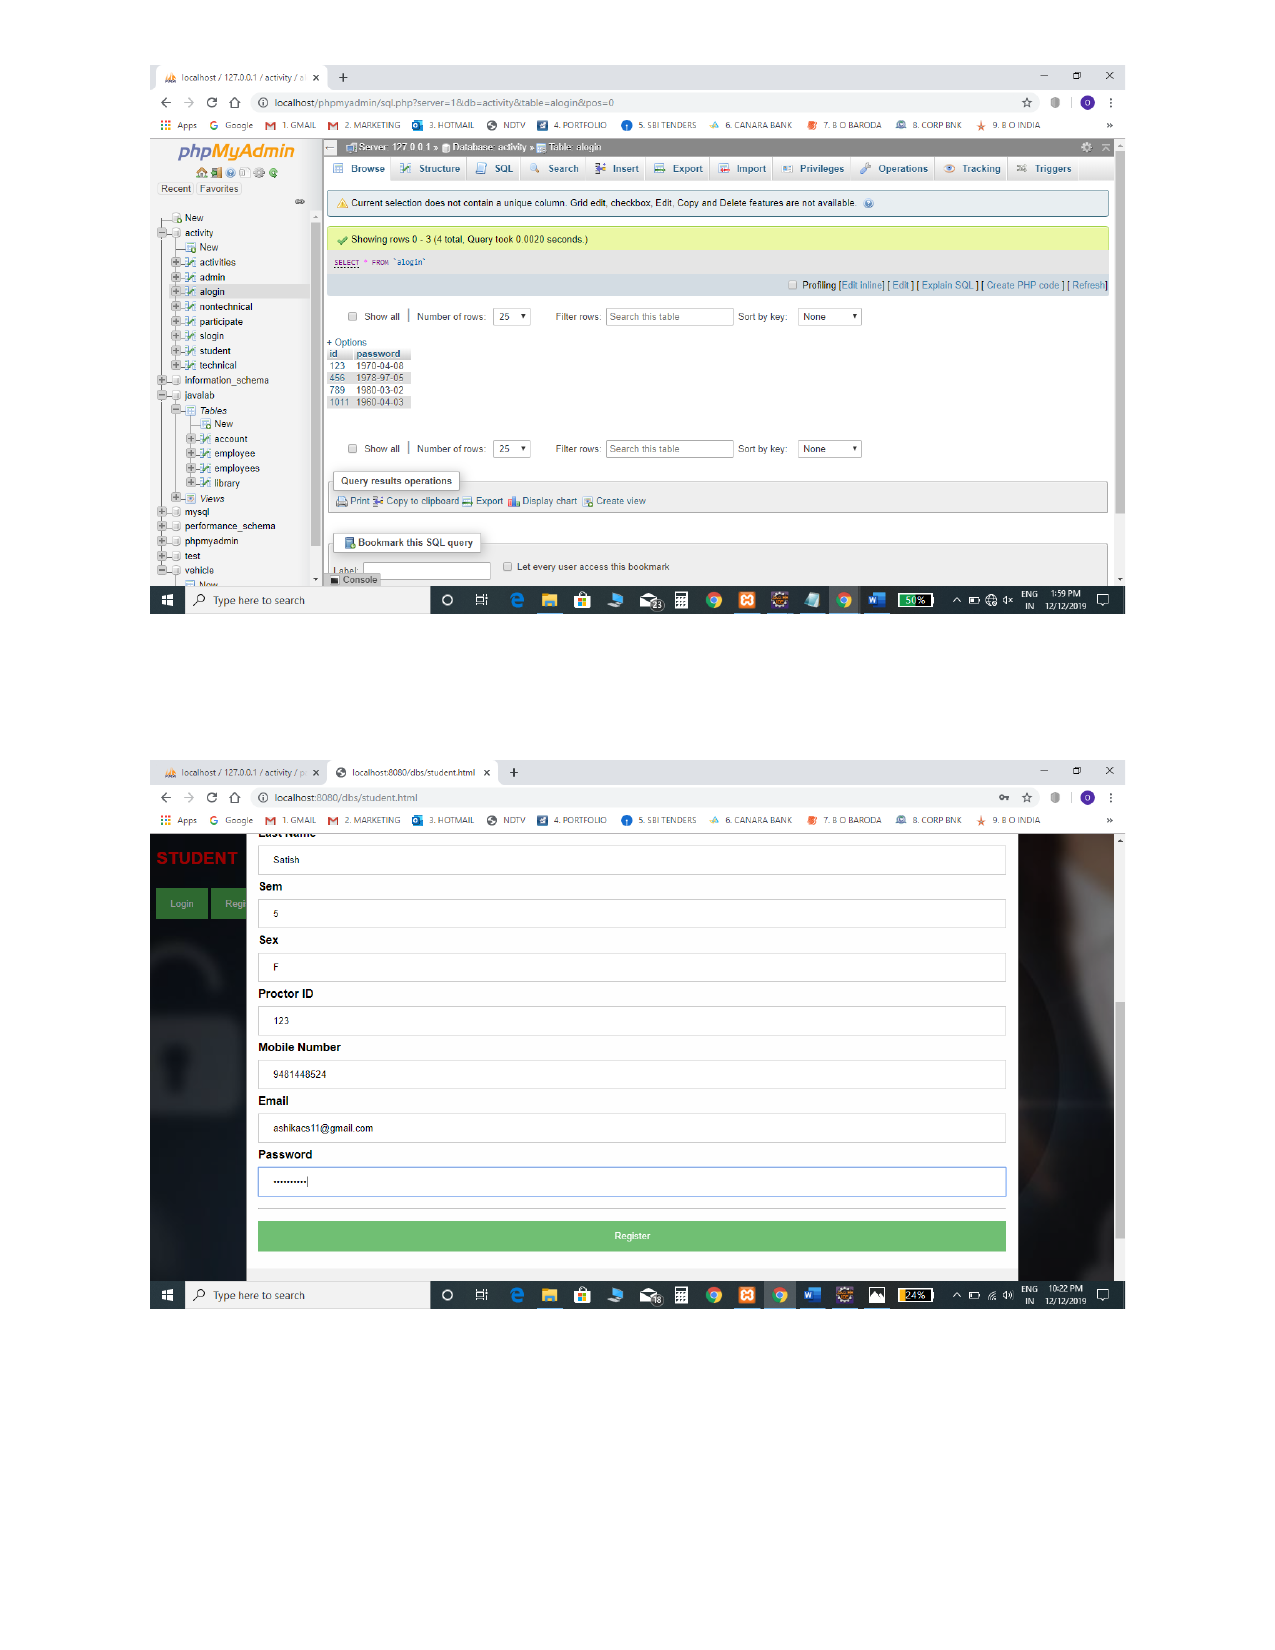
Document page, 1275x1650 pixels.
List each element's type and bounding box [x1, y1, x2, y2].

picture [150, 760, 1125, 1309]
picture [150, 65, 1125, 614]
